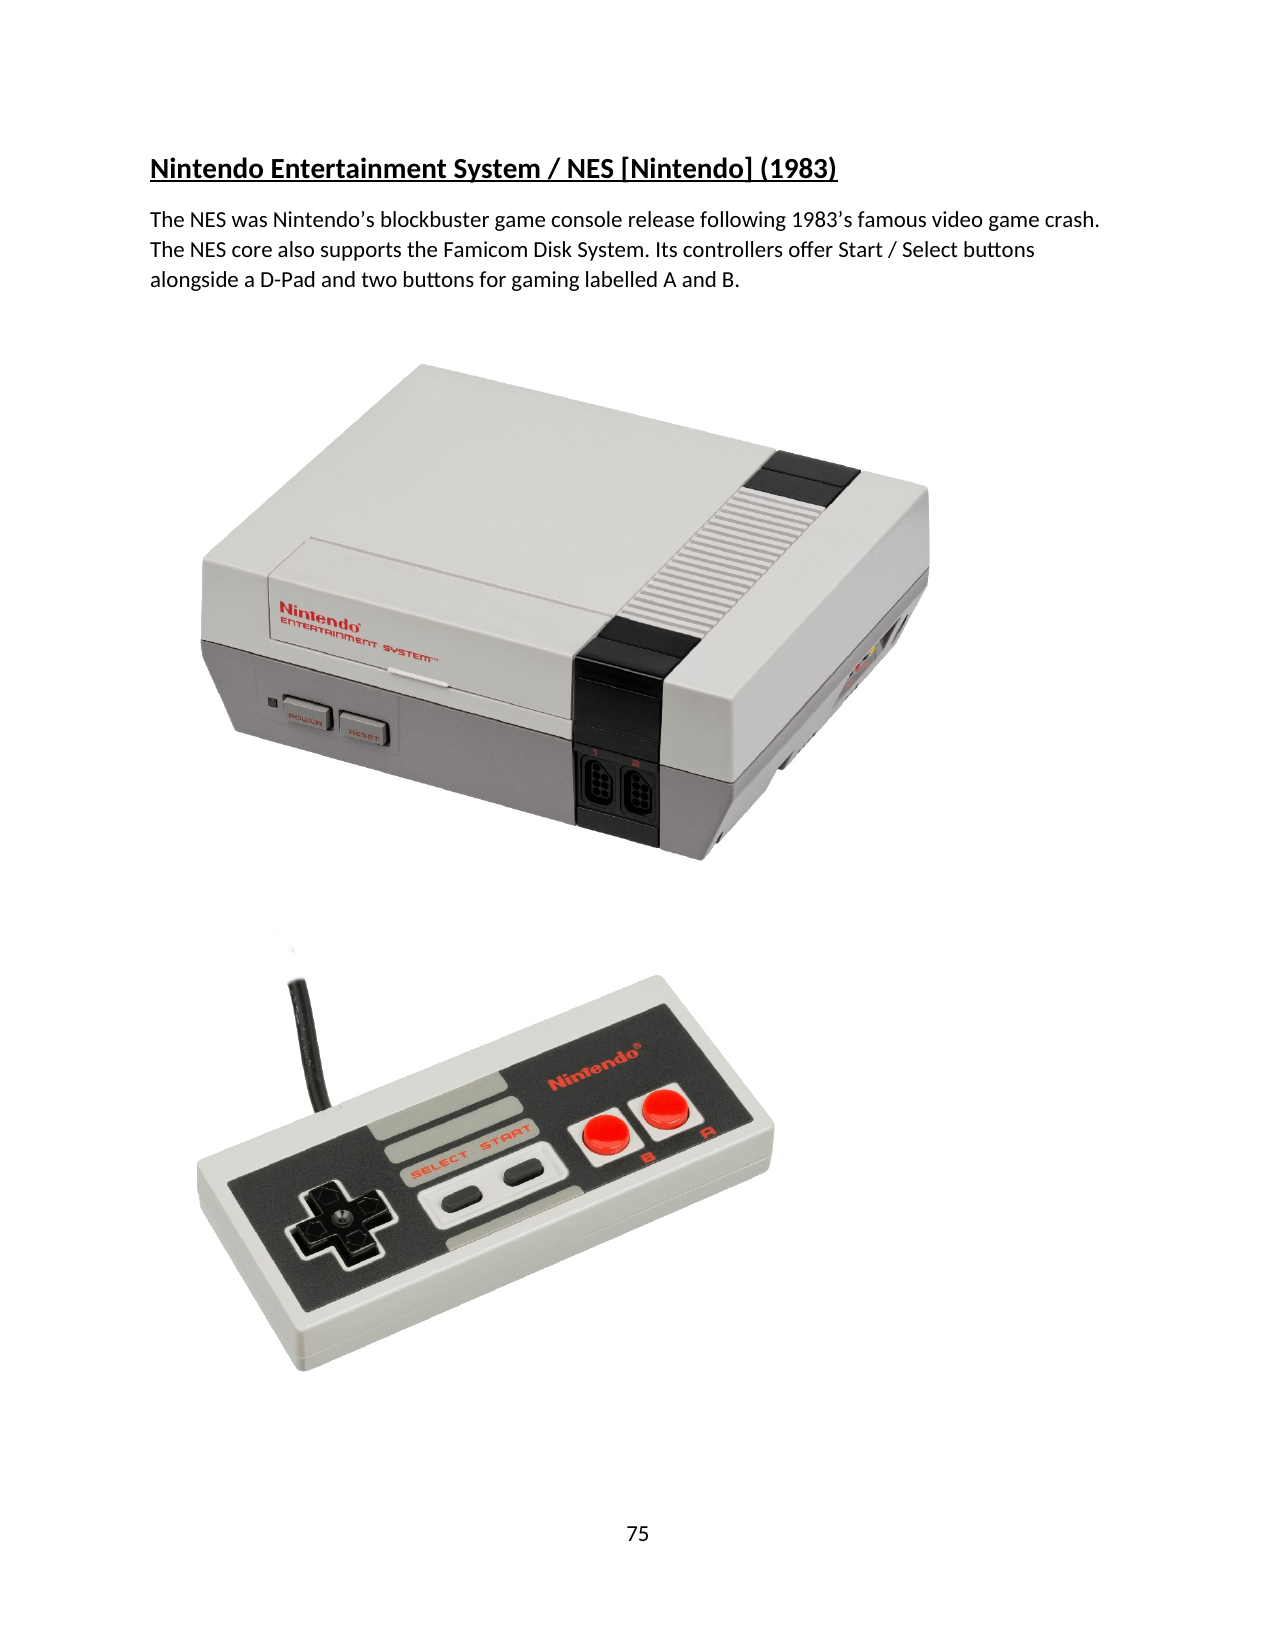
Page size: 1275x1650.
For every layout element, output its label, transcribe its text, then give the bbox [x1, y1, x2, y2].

text Nintendo Entertainment System / NES [Nintendo] (1983) [150, 150, 1125, 186]
picture [150, 312, 983, 909]
text The NES was Nintendo’s blockbuster game console release following 1983’s famous video game crash. The NES core also supports the Famicom Disk System. Its controllers offer Start / Select buttons alongside a D-Pad and two buttons for gaming labelled A and B. [150, 205, 1125, 293]
picture [150, 927, 822, 1416]
